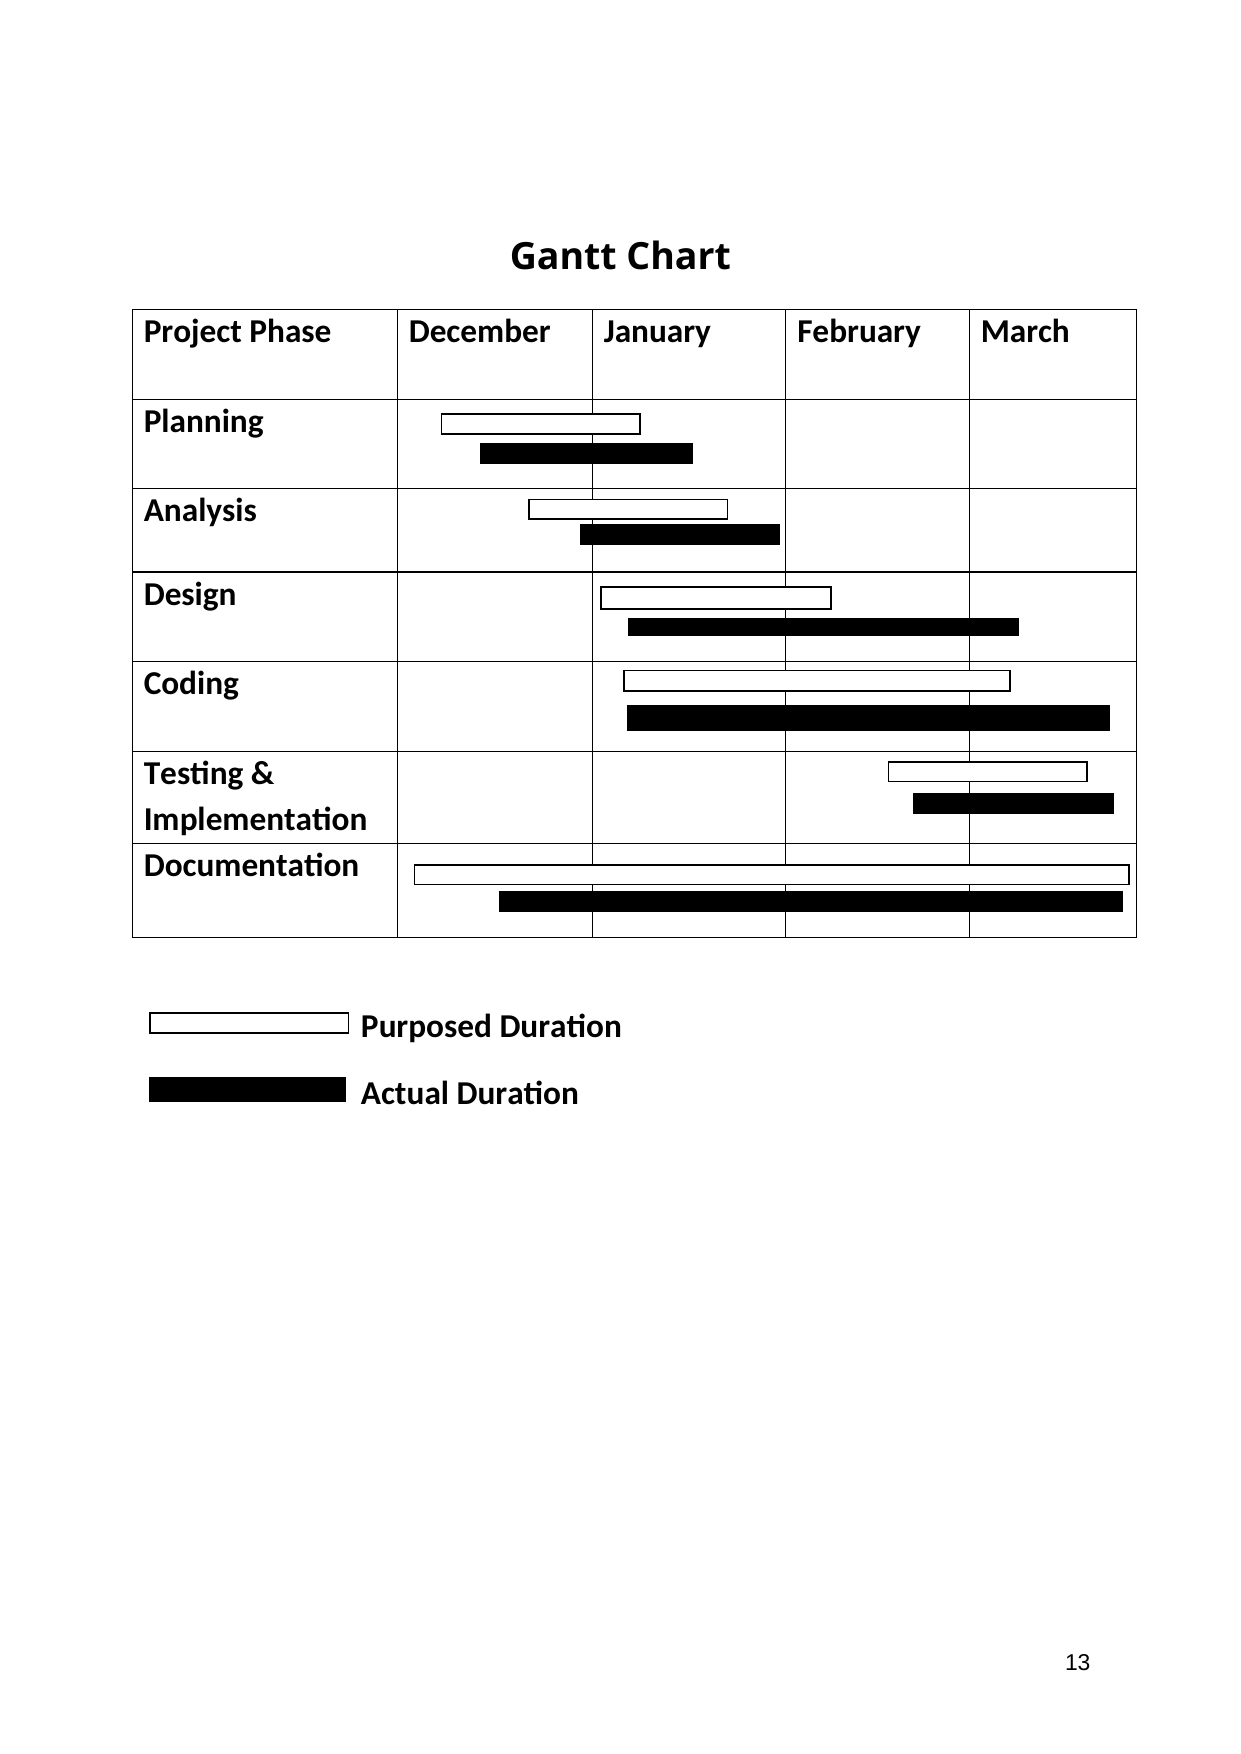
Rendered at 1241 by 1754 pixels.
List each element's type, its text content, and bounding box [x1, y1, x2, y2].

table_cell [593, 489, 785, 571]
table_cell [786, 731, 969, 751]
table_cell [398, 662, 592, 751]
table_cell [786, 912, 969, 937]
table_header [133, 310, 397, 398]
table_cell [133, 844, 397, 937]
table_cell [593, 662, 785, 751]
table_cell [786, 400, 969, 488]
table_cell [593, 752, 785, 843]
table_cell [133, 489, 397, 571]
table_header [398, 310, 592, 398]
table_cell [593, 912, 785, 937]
text Gantt Chart [150, 229, 1090, 281]
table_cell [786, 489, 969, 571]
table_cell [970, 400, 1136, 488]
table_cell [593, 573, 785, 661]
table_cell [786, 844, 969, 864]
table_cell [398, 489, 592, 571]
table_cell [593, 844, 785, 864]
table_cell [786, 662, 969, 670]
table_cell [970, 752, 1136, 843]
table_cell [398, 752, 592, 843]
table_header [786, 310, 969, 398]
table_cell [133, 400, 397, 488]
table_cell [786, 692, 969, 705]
text Purposed Duration [150, 1005, 1090, 1046]
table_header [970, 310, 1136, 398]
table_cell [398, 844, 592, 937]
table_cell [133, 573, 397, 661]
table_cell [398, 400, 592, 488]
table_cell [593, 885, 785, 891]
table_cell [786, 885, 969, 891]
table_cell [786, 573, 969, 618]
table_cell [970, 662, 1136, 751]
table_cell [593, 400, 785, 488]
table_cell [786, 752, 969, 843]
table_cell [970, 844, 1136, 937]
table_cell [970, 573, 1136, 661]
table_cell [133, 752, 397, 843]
text Actual Duration [150, 1072, 1090, 1113]
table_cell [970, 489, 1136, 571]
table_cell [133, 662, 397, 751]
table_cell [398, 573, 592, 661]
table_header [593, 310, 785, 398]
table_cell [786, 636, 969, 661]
